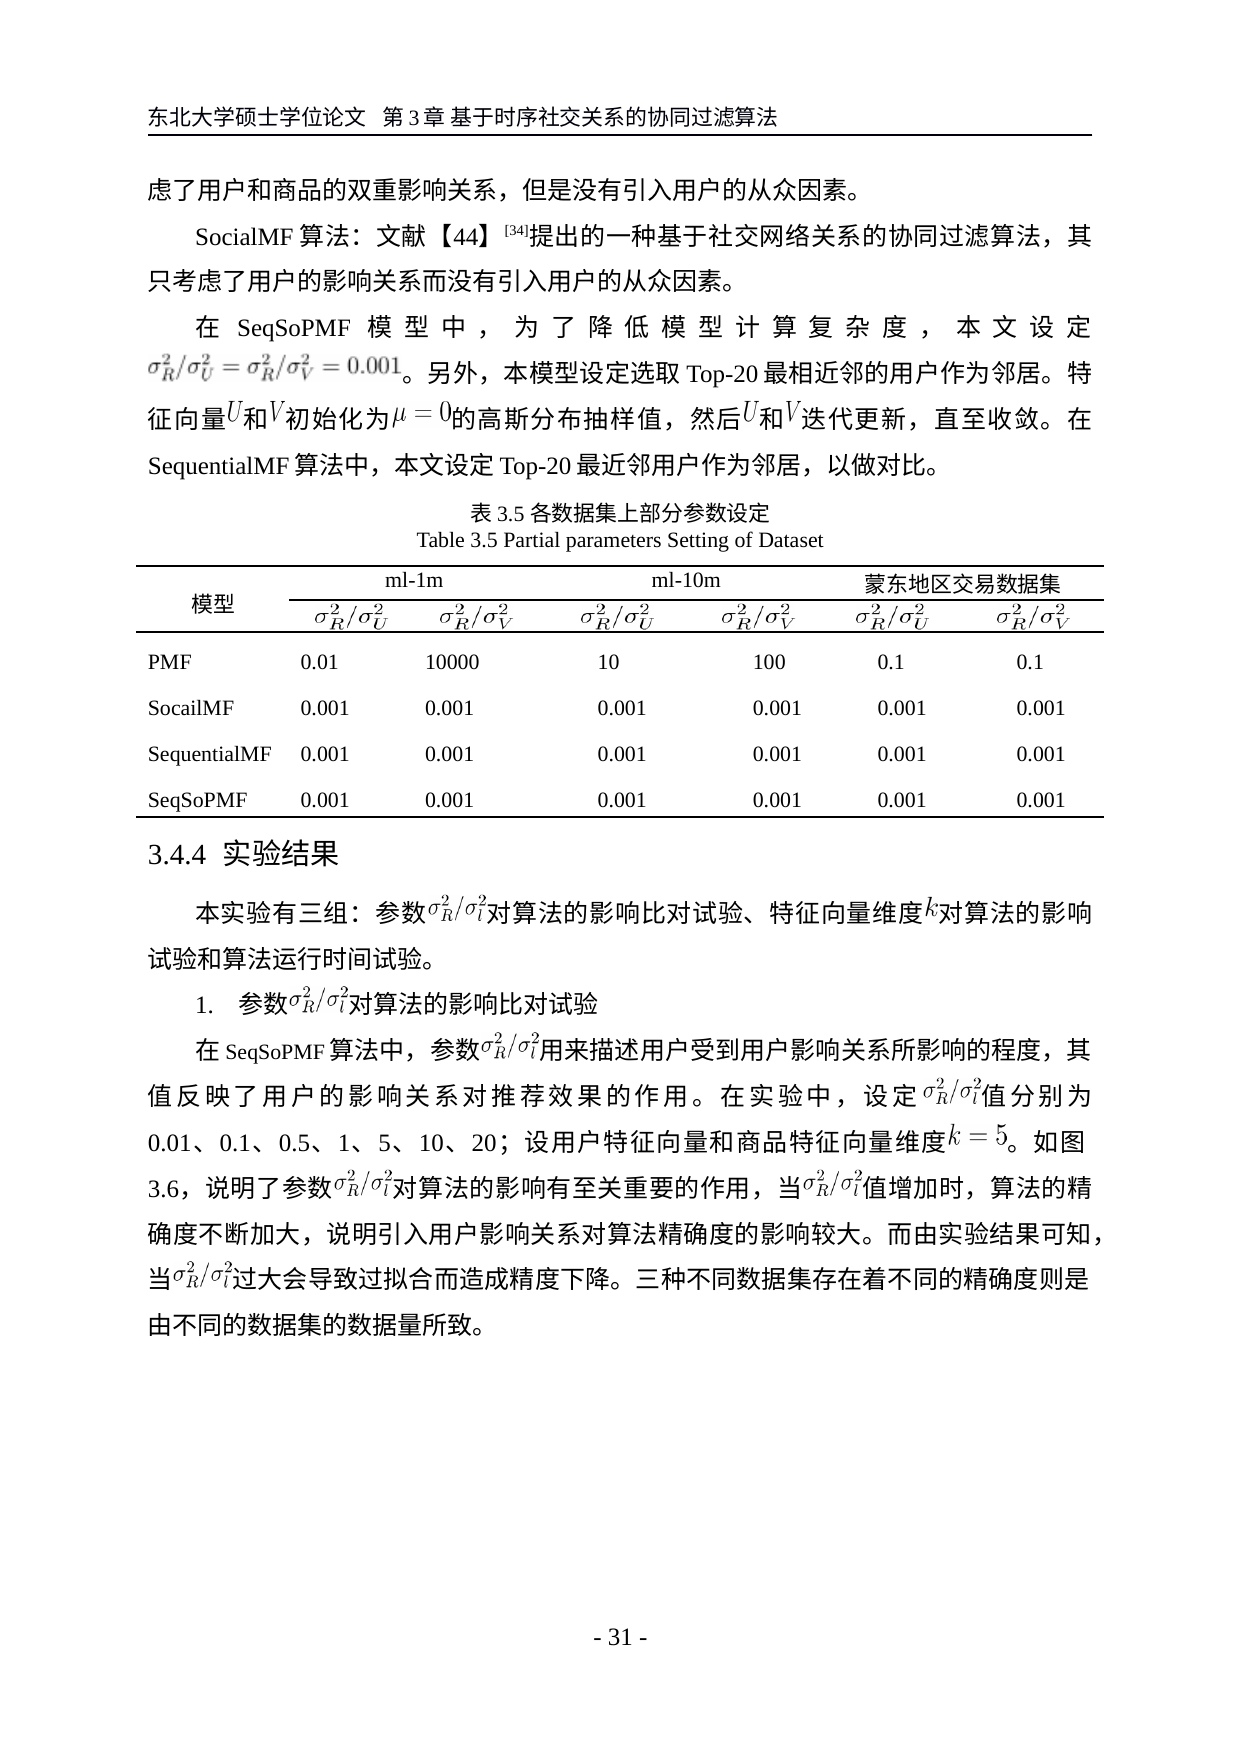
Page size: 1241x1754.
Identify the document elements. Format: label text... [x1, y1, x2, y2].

table_cell 0.001 [539, 770, 694, 816]
table_cell 0.001 [539, 679, 694, 724]
table_cell 10000 [414, 633, 539, 679]
table_cell 0.001 [539, 725, 694, 770]
table_cell [539, 601, 694, 631]
table_header 蒙东地区交易数据集 [822, 567, 1104, 599]
table_header ml-1m [289, 567, 539, 599]
list 参数对算法的影响比对试验 [195, 977, 1092, 1023]
table_cell 0.001 [822, 679, 961, 724]
table_cell 0.001 [414, 725, 539, 770]
table_cell [694, 601, 822, 631]
text 本实验有三组：参数对算法的影响比对试验、特征向量维度对算法的影响试验和算法运行时间试验。 [148, 886, 1092, 977]
table_cell 0.001 [414, 679, 539, 724]
table_header ml-10m [539, 567, 822, 599]
table_cell 0.001 [694, 725, 822, 770]
table_cell 0.01 [289, 633, 413, 679]
table_cell 0.001 [289, 770, 413, 816]
table_cell 0.001 [822, 725, 961, 770]
table_cell [961, 601, 1104, 631]
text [148, 162, 1092, 208]
table_cell 0.001 [289, 679, 413, 724]
table_cell 100 [694, 633, 822, 679]
table_cell 0.1 [961, 633, 1104, 679]
table_cell 0.001 [961, 679, 1104, 724]
text 在SeqSoPMF模型中，为了降低模型计算复杂度，本文设定。另外，本模型设定选取Top-20最相近邻的用户作为邻居。特征向量和初始化为的高斯分布抽样值，然后和迭代更新，直至收敛。在SequentialMF算法中，本文设定Top-20最近邻用户作为邻居，以做对比。 [148, 300, 1092, 483]
table_cell 0.001 [414, 770, 539, 816]
table_cell PMF [136, 633, 289, 679]
table_cell 0.001 [822, 770, 961, 816]
table_cell 0.001 [961, 725, 1104, 770]
table_cell SocailMF [136, 679, 289, 724]
table_cell 10 [539, 633, 694, 679]
table_cell SeqSoPMF [136, 770, 289, 816]
table_cell 0.001 [961, 770, 1104, 816]
table_cell 0.001 [694, 679, 822, 724]
text 表 3.5 各数据集上部分参数设定 [148, 496, 1092, 527]
table_header 模型 [136, 567, 289, 631]
table_cell 0.001 [694, 770, 822, 816]
table_cell SequentialMF [136, 725, 289, 770]
table_cell 0.1 [822, 633, 961, 679]
text Table 3.5 Partial parameters Setting of Dataset [148, 527, 1092, 553]
table_cell 0.001 [289, 725, 413, 770]
subtitle 实验结果 [148, 831, 1092, 873]
text SocialMF算法：文献【44】[34]提出的一种基于社交网络关系的协同过滤算法，其只考虑了用户的影响关系而没有引入用户的从众因素。 [148, 208, 1092, 300]
table_cell [822, 601, 961, 631]
table_cell [414, 601, 539, 631]
table_cell [289, 601, 413, 631]
